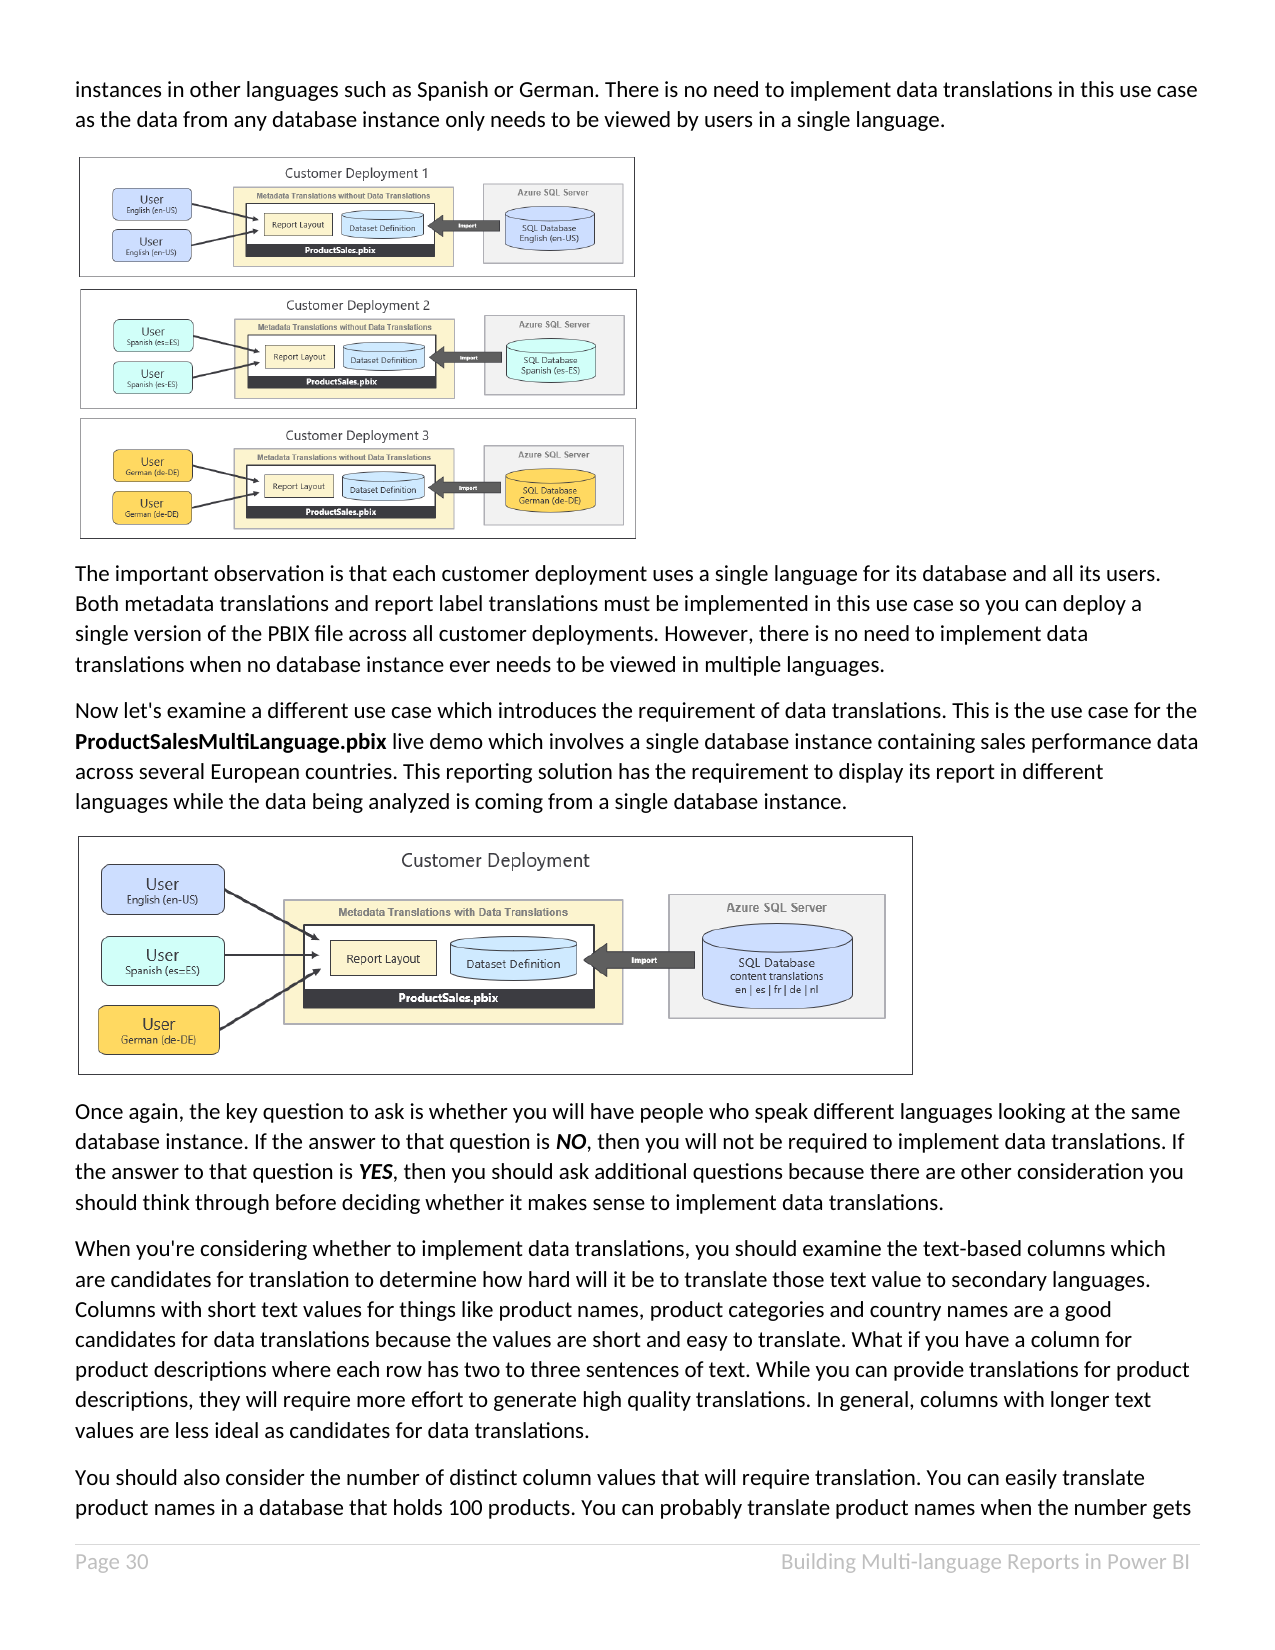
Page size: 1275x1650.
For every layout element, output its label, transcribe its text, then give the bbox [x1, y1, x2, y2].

text Once again, the key question to ask is whether you will have people who speak different languages looking at the same database instance. If the answer to that question is NO, then you will not be required to implement data translations. If the answer to that question is YES, then you should ask additional questions because there are other consideration you should think through before deciding whether it makes sense to implement data translations. [75, 1097, 1200, 1216]
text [75, 75, 1200, 133]
picture [75, 152, 639, 541]
picture [75, 834, 918, 1079]
text When you're considering whether to implement data translations, you should examine the text-based columns which are candidates for translation to determine how hard will it be to translate those text value to secondary languages. Columns with short text values for things like product names, product categories and country names are a good candidates for data translations because the values are short and easy to translate. What if you have a column for product descriptions where each row has two to three sentences of text. While you can provide translations for product descriptions, they will require more effort to generate high quality translations. In general, columns with longer text values are less ideal as candidates for data translations. [75, 1234, 1200, 1444]
text Now let's examine a different use case which introduces the requirement of data translations. This is the use case for the ProductSalesMultiLanguage.pbix live demo which involves a single database instance containing sales performance data across several European countries. This reporting solution has the requirement to display its report in different languages while the data being analyzed is coming from a single database instance. [75, 697, 1200, 815]
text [75, 1463, 1200, 1521]
text The important observation is that each customer deployment uses a single language for its database and all its users. Both metadata translations and report label translations must be implemented in this use case so you can deploy a single version of the PBIX file across all customer deployments. However, there is no need to implement data translations when no database instance ever needs to be viewed in multiple languages. [75, 559, 1200, 678]
